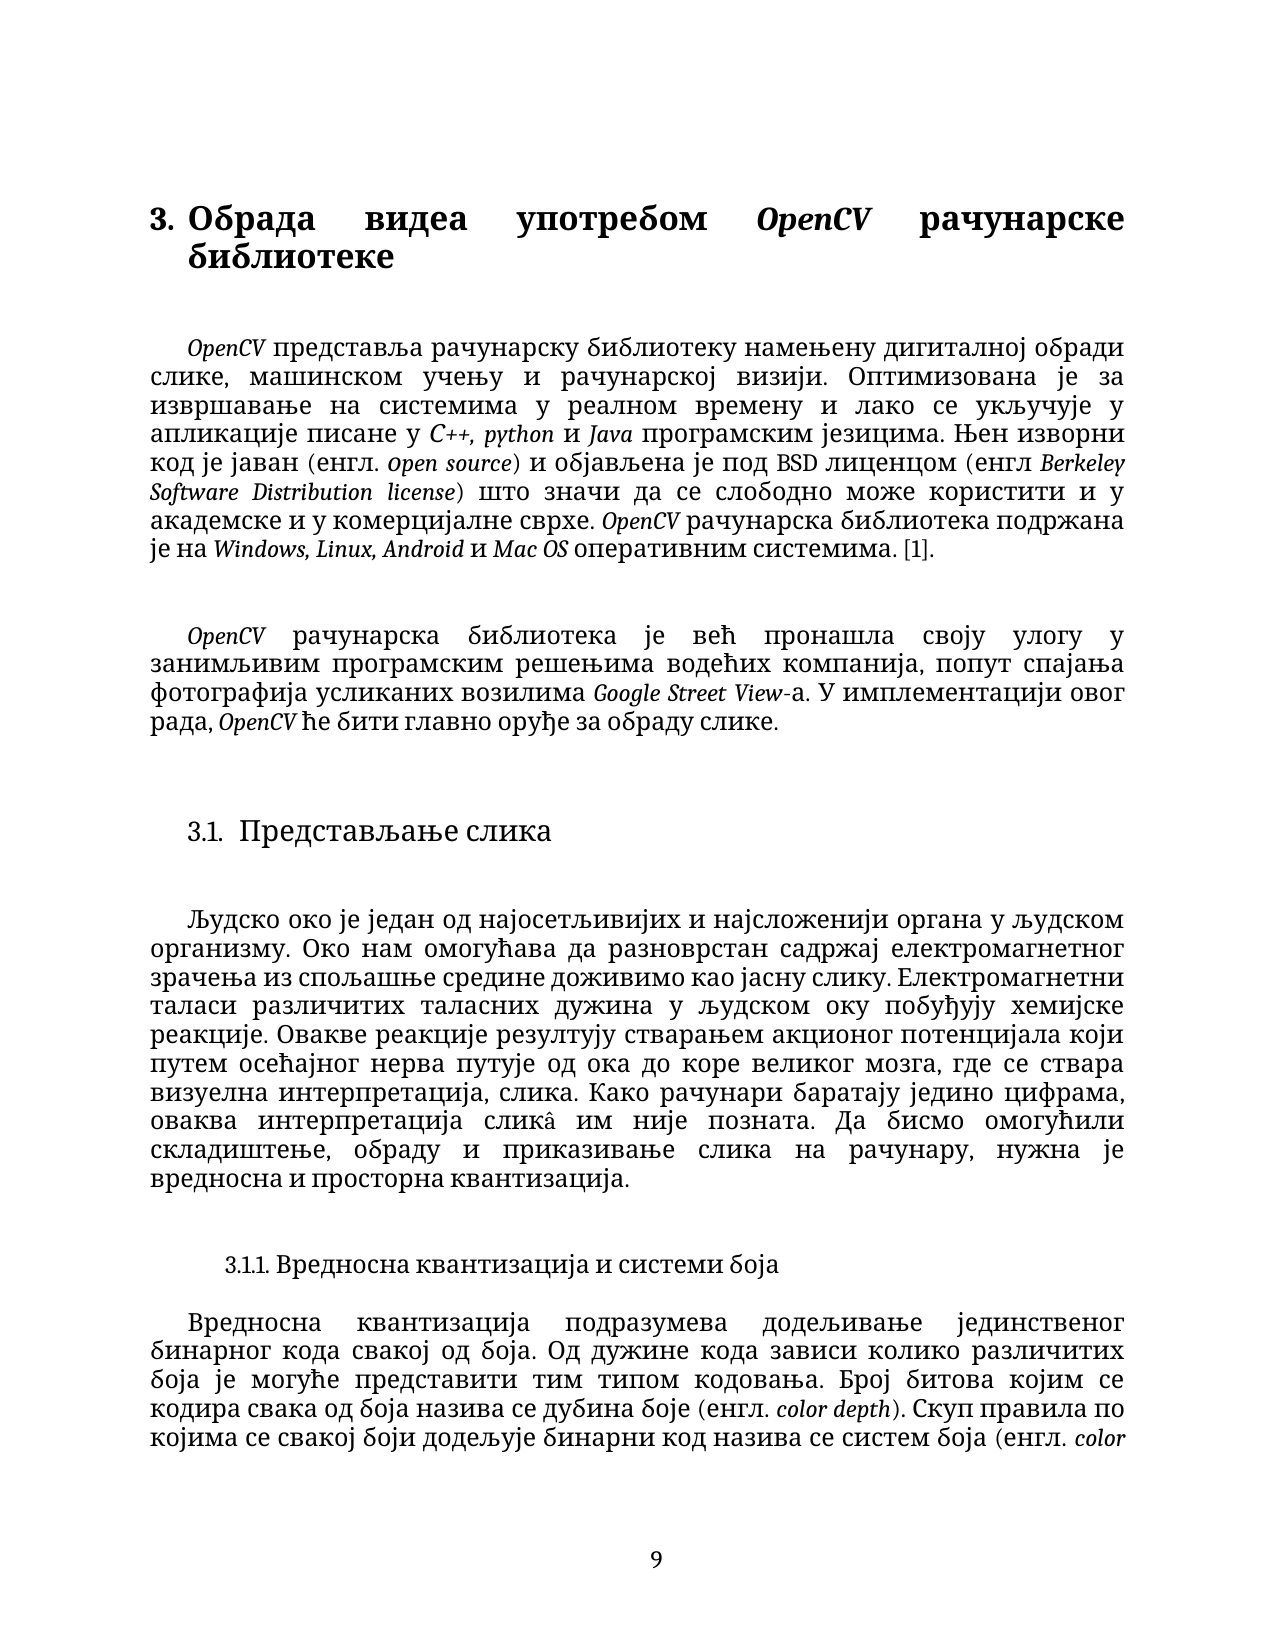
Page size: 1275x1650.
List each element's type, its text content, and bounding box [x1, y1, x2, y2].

text Људско око је један од најосетљивијих и најсложенији органа у људском организму. Око нам омогућава да разноврстан садржај електромагнетног зрачења из спољашње средине доживимо као јасну слику. Електромагнетни таласи различитих таласних дужина у људском оку побуђују хемијске реакције. Овакве реакције резултују стварањем акционог потенцијала који путем осећајног нерва путује од ока до коре великог мозга, где се ствара визуелна интерпретација, слика. Како рачунари баратају једино цифрама, оваква интерпретација сликâ им није позната. Да бисмо омогућили складиштење, обраду и приказивање слика на рачунару, нужна је вредносна и просторна квантизација. [150, 906, 1125, 1193]
text OpenCV представља рачунарску библиотеку намењену дигиталној обради слике, машинском учењу и рачунарској визији. Оптимизована је за извршавање на системима у реалном времену и лако се укључује у апликације писане у С++, python и Java програмским језицима. Њен изворни код је јаван (енгл. оpen source) и објављена је под BSD лиценцом (енгл Berkeley Software Distribution license) што значи да се слободно може користити и у академске и у комерцијалне сврхе. OpenCV рачунарска библиотека подржана је на Windows, Linux, Android и Mac OS оперативним системима. [1]. [150, 334, 1125, 564]
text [150, 1308, 1125, 1452]
subtitle Представљање слика [187, 815, 1125, 848]
text OpenCV рачунарска библиотека је већ пронашла своју улогу у занимљивим програмским решењима водећих компанија, попут спајања фотографија усликаних возилима Google Street View-а. У имплементацији овог рада, OpenCV ће бити главно оруђе за обраду слике. [150, 622, 1125, 737]
subtitle 3.1.1. Вредносна квантизација и системи боја [225, 1251, 1125, 1280]
subtitle Обрада видеа употребом OpenCV рачунарске библиотеке [150, 200, 1125, 277]
